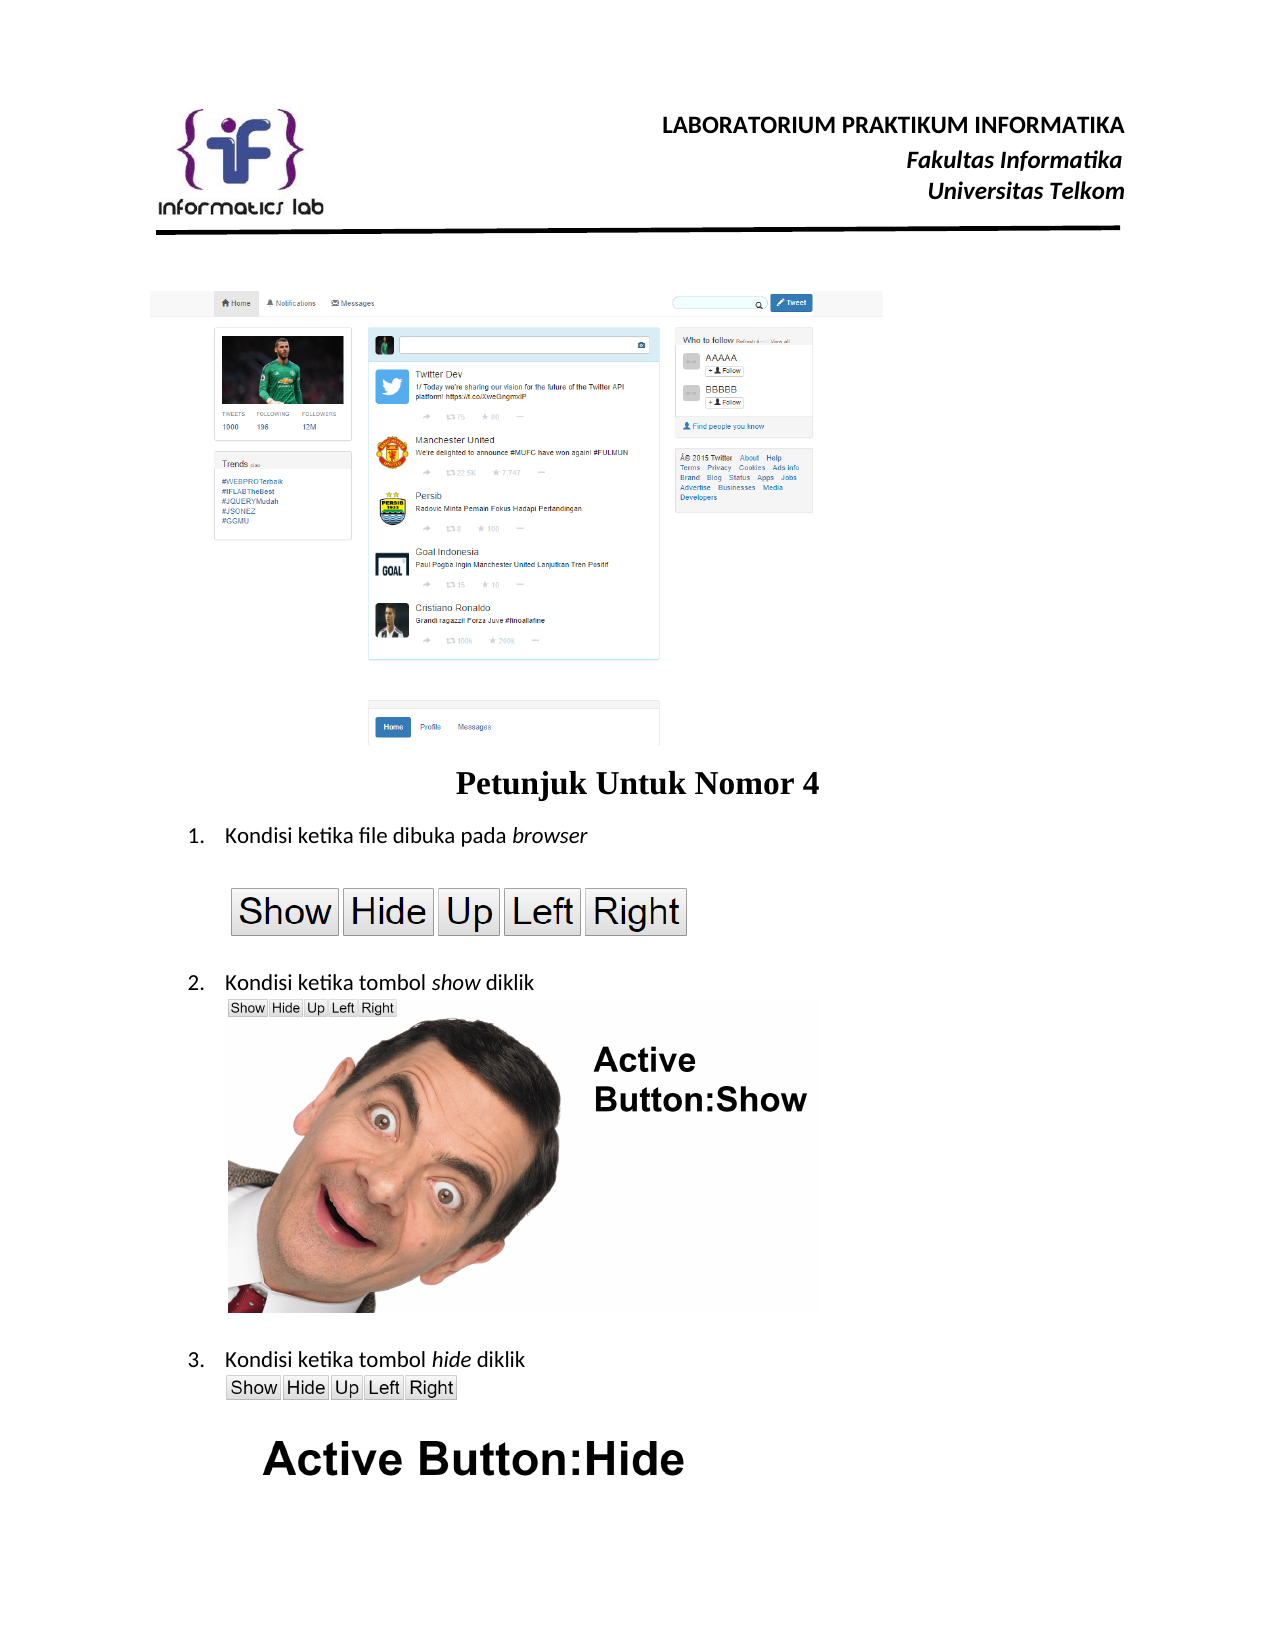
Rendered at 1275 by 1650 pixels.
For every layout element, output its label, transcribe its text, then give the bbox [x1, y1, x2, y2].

picture [225, 1375, 697, 1498]
picture [225, 881, 696, 966]
list Kondisi ketika file dibuka pada browser [187, 821, 1125, 849]
picture [150, 291, 883, 745]
picture [157, 104, 324, 219]
list Kondisi ketika tombol show diklik [187, 968, 1125, 996]
picture [225, 998, 818, 1313]
list Kondisi ketika tombol hide diklik [187, 1345, 1125, 1373]
text Petunjuk Untuk Nomor 4 [150, 763, 1125, 802]
